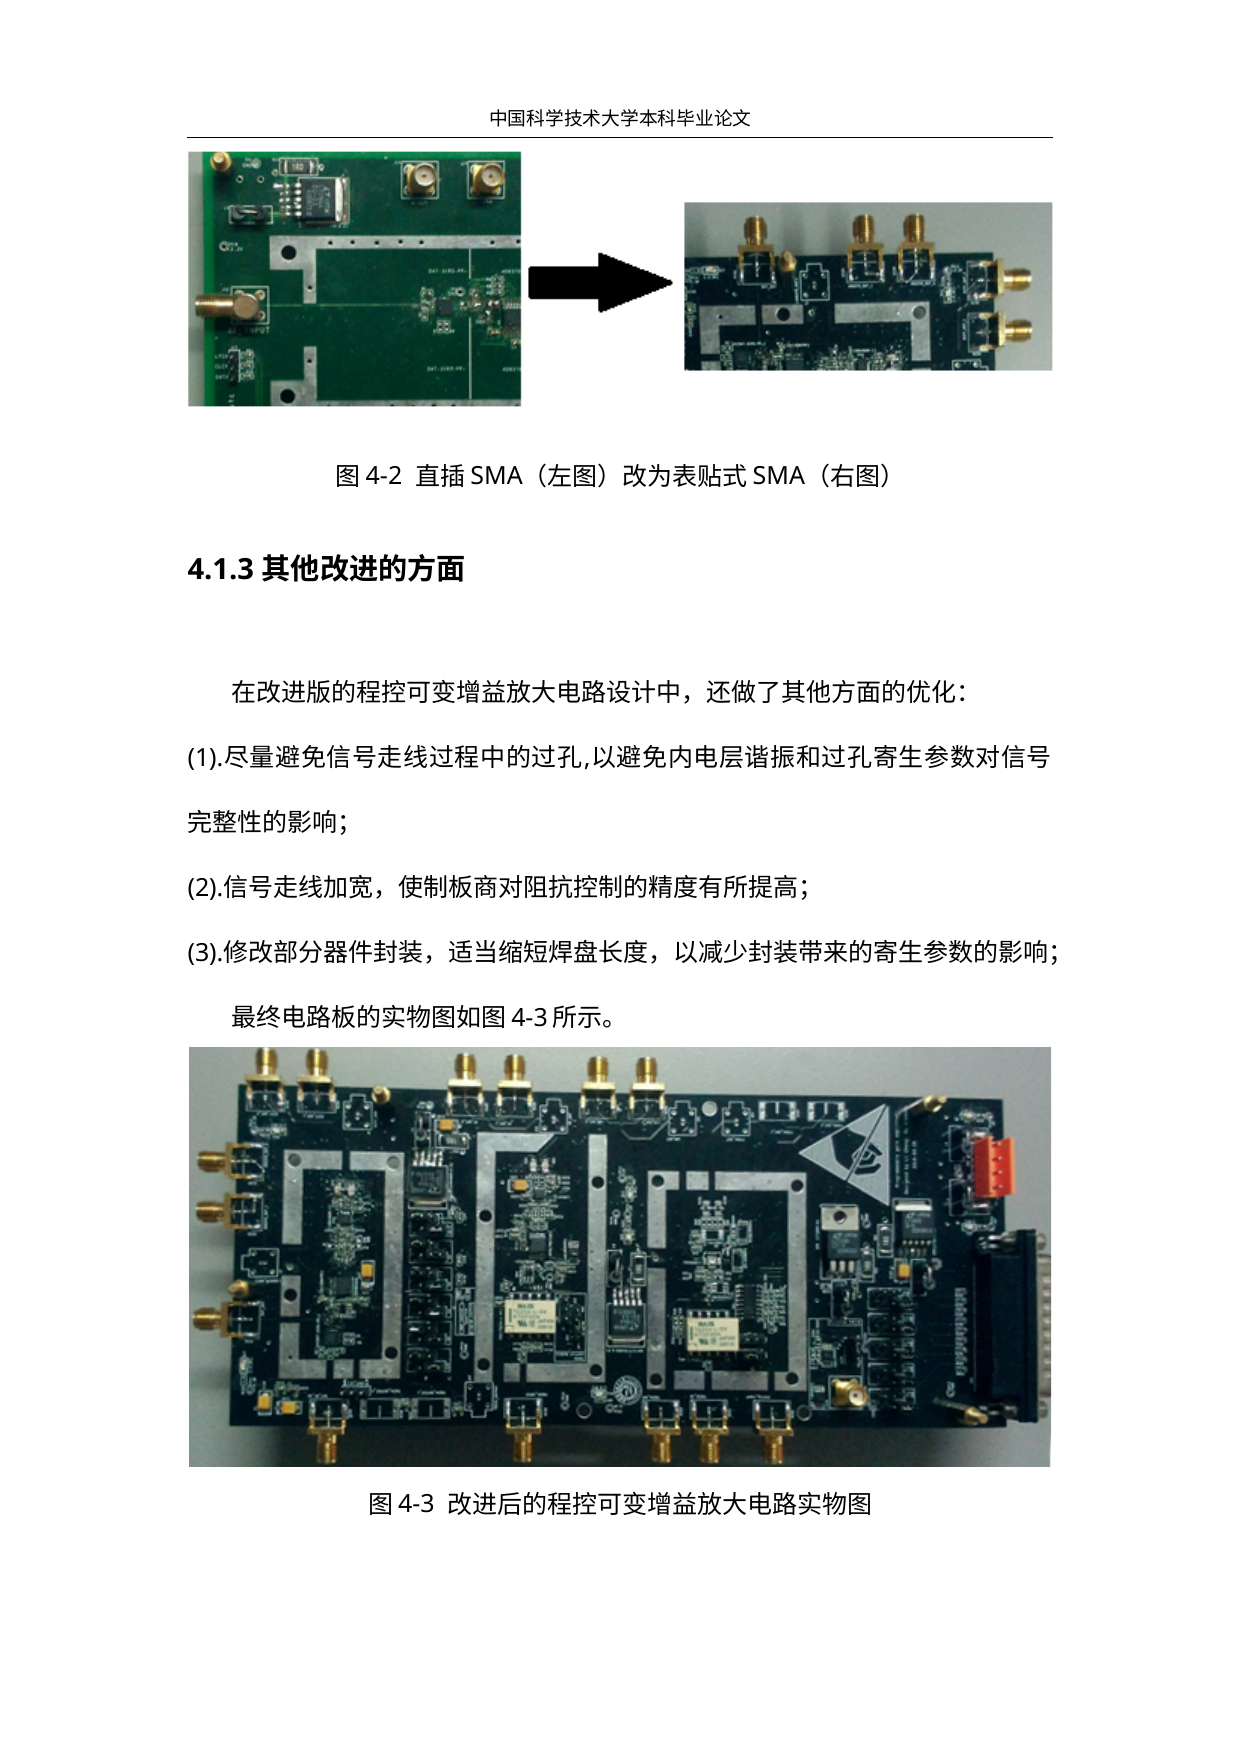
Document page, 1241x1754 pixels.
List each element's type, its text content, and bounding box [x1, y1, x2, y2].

text (3).修改部分器件封装，适当缩短焊盘长度，以减少封装带来的寄生参数的影响； [187, 918, 1053, 983]
text 在改进版的程控可变增益放大电路设计中，还做了其他方面的优化： [187, 658, 1053, 723]
picture [189, 1047, 1052, 1467]
subtitle 4.1.3 其他改进的方面 [187, 534, 1053, 599]
text (2).信号走线加宽，使制板商对阻抗控制的精度有所提高； [187, 853, 1053, 918]
text 图4-3 改进后的程控可变增益放大电路实物图 [187, 1470, 1053, 1535]
text 图4-2 直插SMA（左图）改为表贴式SMA（右图） [187, 442, 1053, 507]
text 最终电路板的实物图如图4-3所示。 [187, 983, 1053, 1048]
picture [187, 150, 1053, 411]
text (1).尽量避免信号走线过程中的过孔,以避免内电层谐振和过孔寄生参数对信号完整性的影响； [187, 723, 1053, 853]
